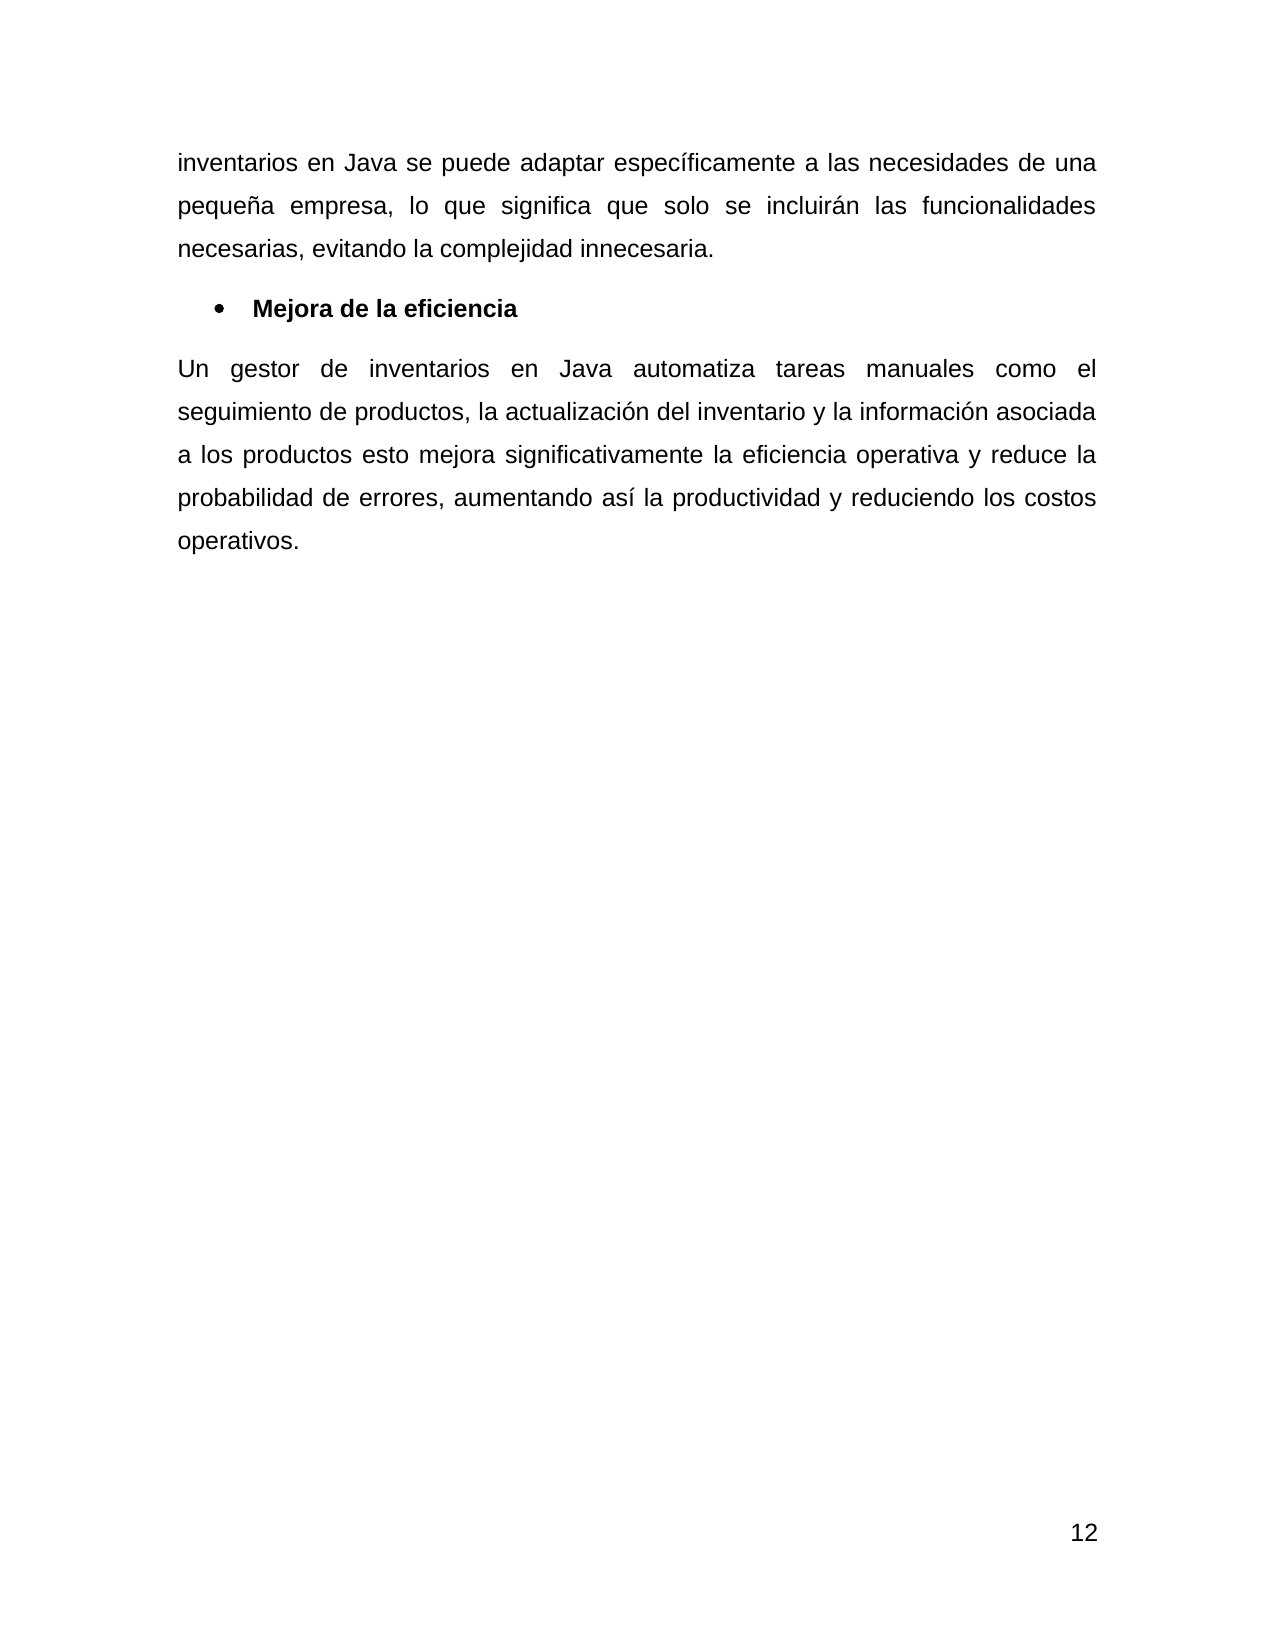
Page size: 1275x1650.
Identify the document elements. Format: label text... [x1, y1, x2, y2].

list Mejora de la eficiencia [215, 294, 1098, 323]
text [177, 148, 1098, 263]
text Un gestor de inventarios en Java automatiza tareas manuales como el seguimiento de productos, la actualización del inventario y la información asociada a los productos esto mejora significativamente la eficiencia operativa y reduce la probabilidad de errores, aumentando así la productividad y reduciendo los costos operativos. [177, 354, 1098, 555]
